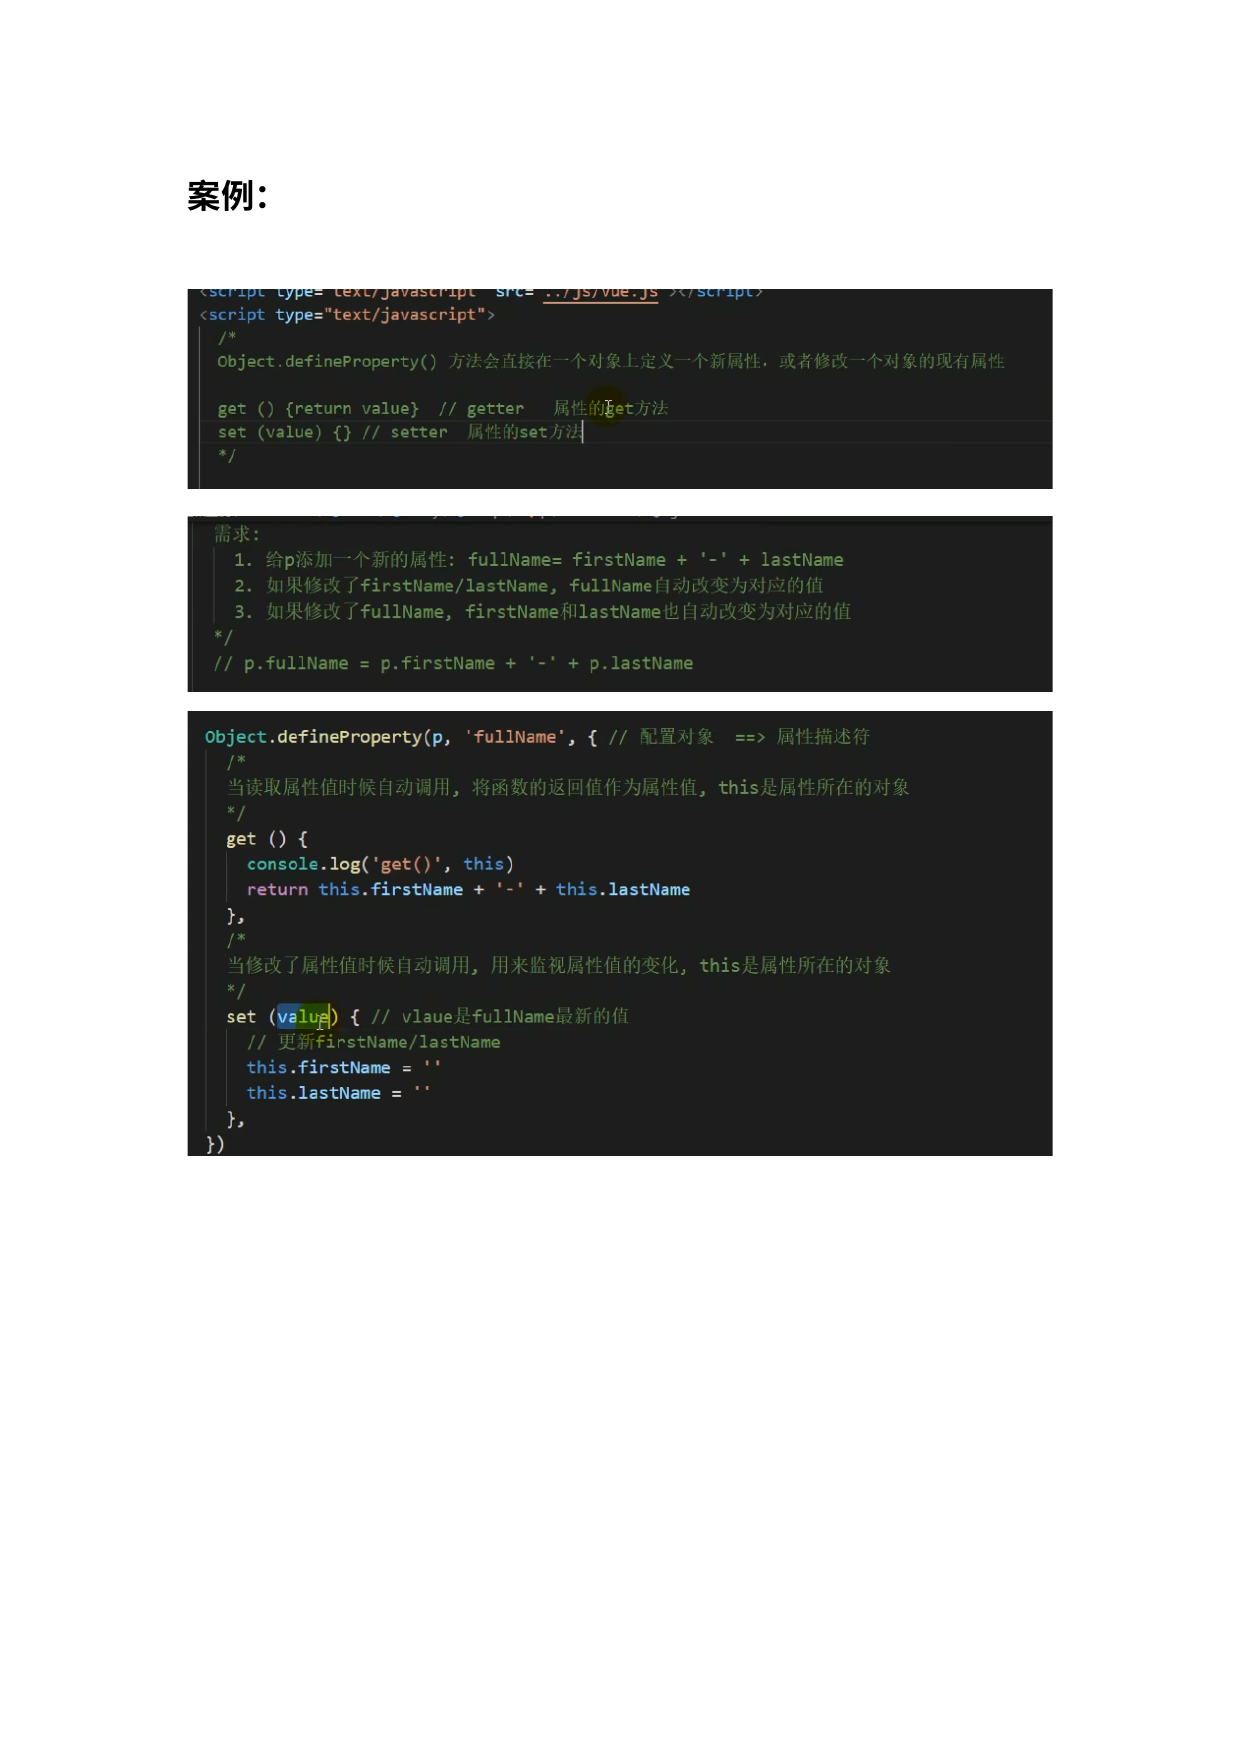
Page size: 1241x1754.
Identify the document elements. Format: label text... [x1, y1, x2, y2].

picture [187, 289, 1053, 489]
picture [187, 516, 1053, 692]
subtitle 案例： [187, 162, 1053, 227]
picture [187, 711, 1053, 1156]
